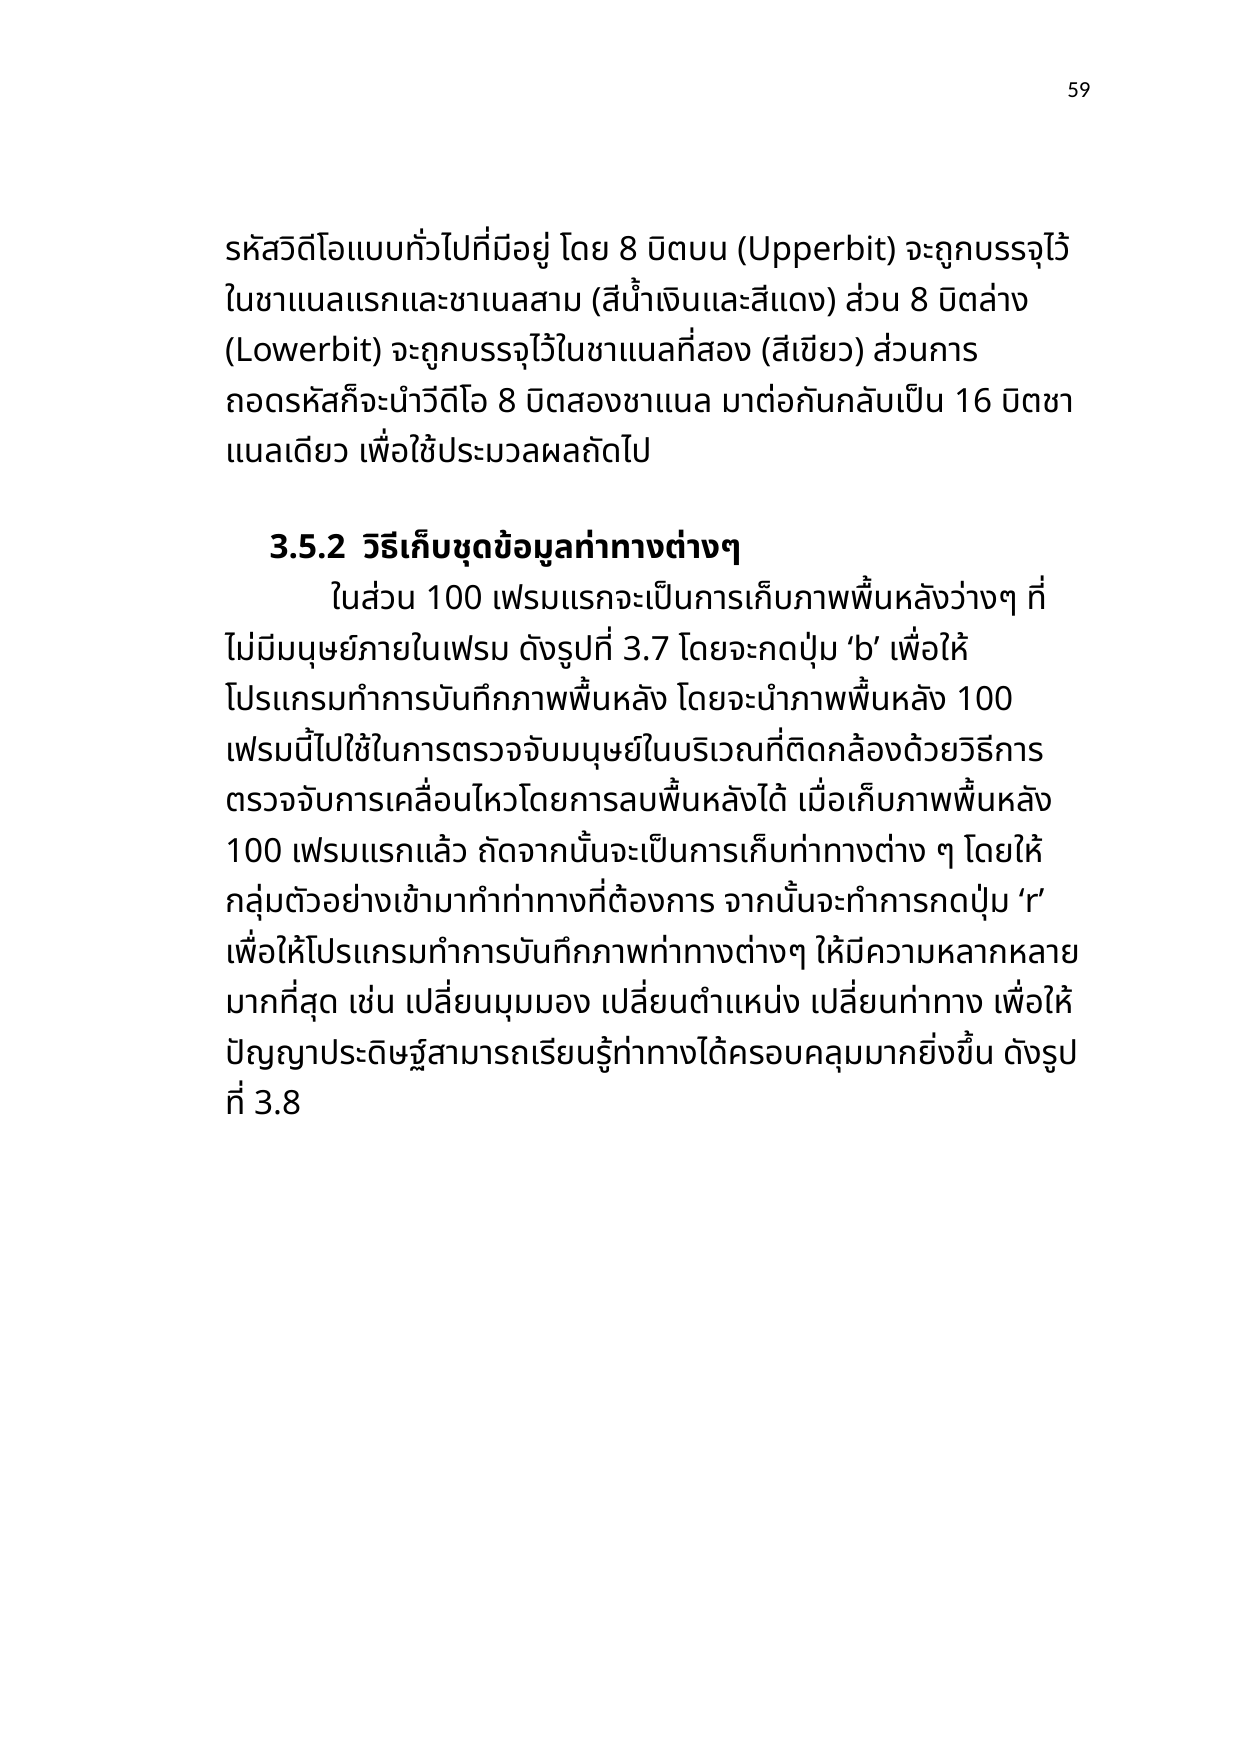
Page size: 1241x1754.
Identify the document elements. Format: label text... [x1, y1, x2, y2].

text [225, 225, 1090, 478]
text 3.5.2 วิธีเก็บชุดข้อมูลท่าทางต่างๆ [225, 523, 1090, 574]
text ในส่วน 100 เฟรมแรกจะเป็นการเก็บภาพพื้นหลังว่างๆ ที่ไม่มีมนุษย์ภายในเฟรม ดังรูปที่ 3.7 โดยจะกดปุ่ม ‘b’ เพื่อให้โปรแกรมทำการบันทึกภาพพื้นหลัง โดยจะนำภาพพื้นหลัง 100 เฟรมนี้ไปใช้ในการตรวจจับมนุษย์ในบริเวณที่ติดกล้องด้วยวิธีการตรวจจับการเคลื่อนไหวโดยการลบพื้นหลังได้ เมื่อเก็บภาพพื้นหลัง 100 เฟรมแรกแล้ว ถัดจากนั้นจะเป็นการเก็บท่าทางต่าง ๆ โดยให้กลุ่มตัวอย่างเข้ามาทำท่าทางที่ต้องการ จากนั้นจะทำการกดปุ่ม ‘r’ เพื่อให้โปรแกรมทำการบันทึกภาพท่าทางต่างๆ ให้มีความหลากหลายมากที่สุด เช่น เปลี่ยนมุมมอง เปลี่ยนตำแหน่ง เปลี่ยนท่าทาง เพื่อให้ปัญญาประดิษฐ์สามารถเรียนรู้ท่าทางได้ครอบคลุมมากยิ่งขึ้น ดังรูปที่ 3.8 [225, 574, 1090, 1130]
